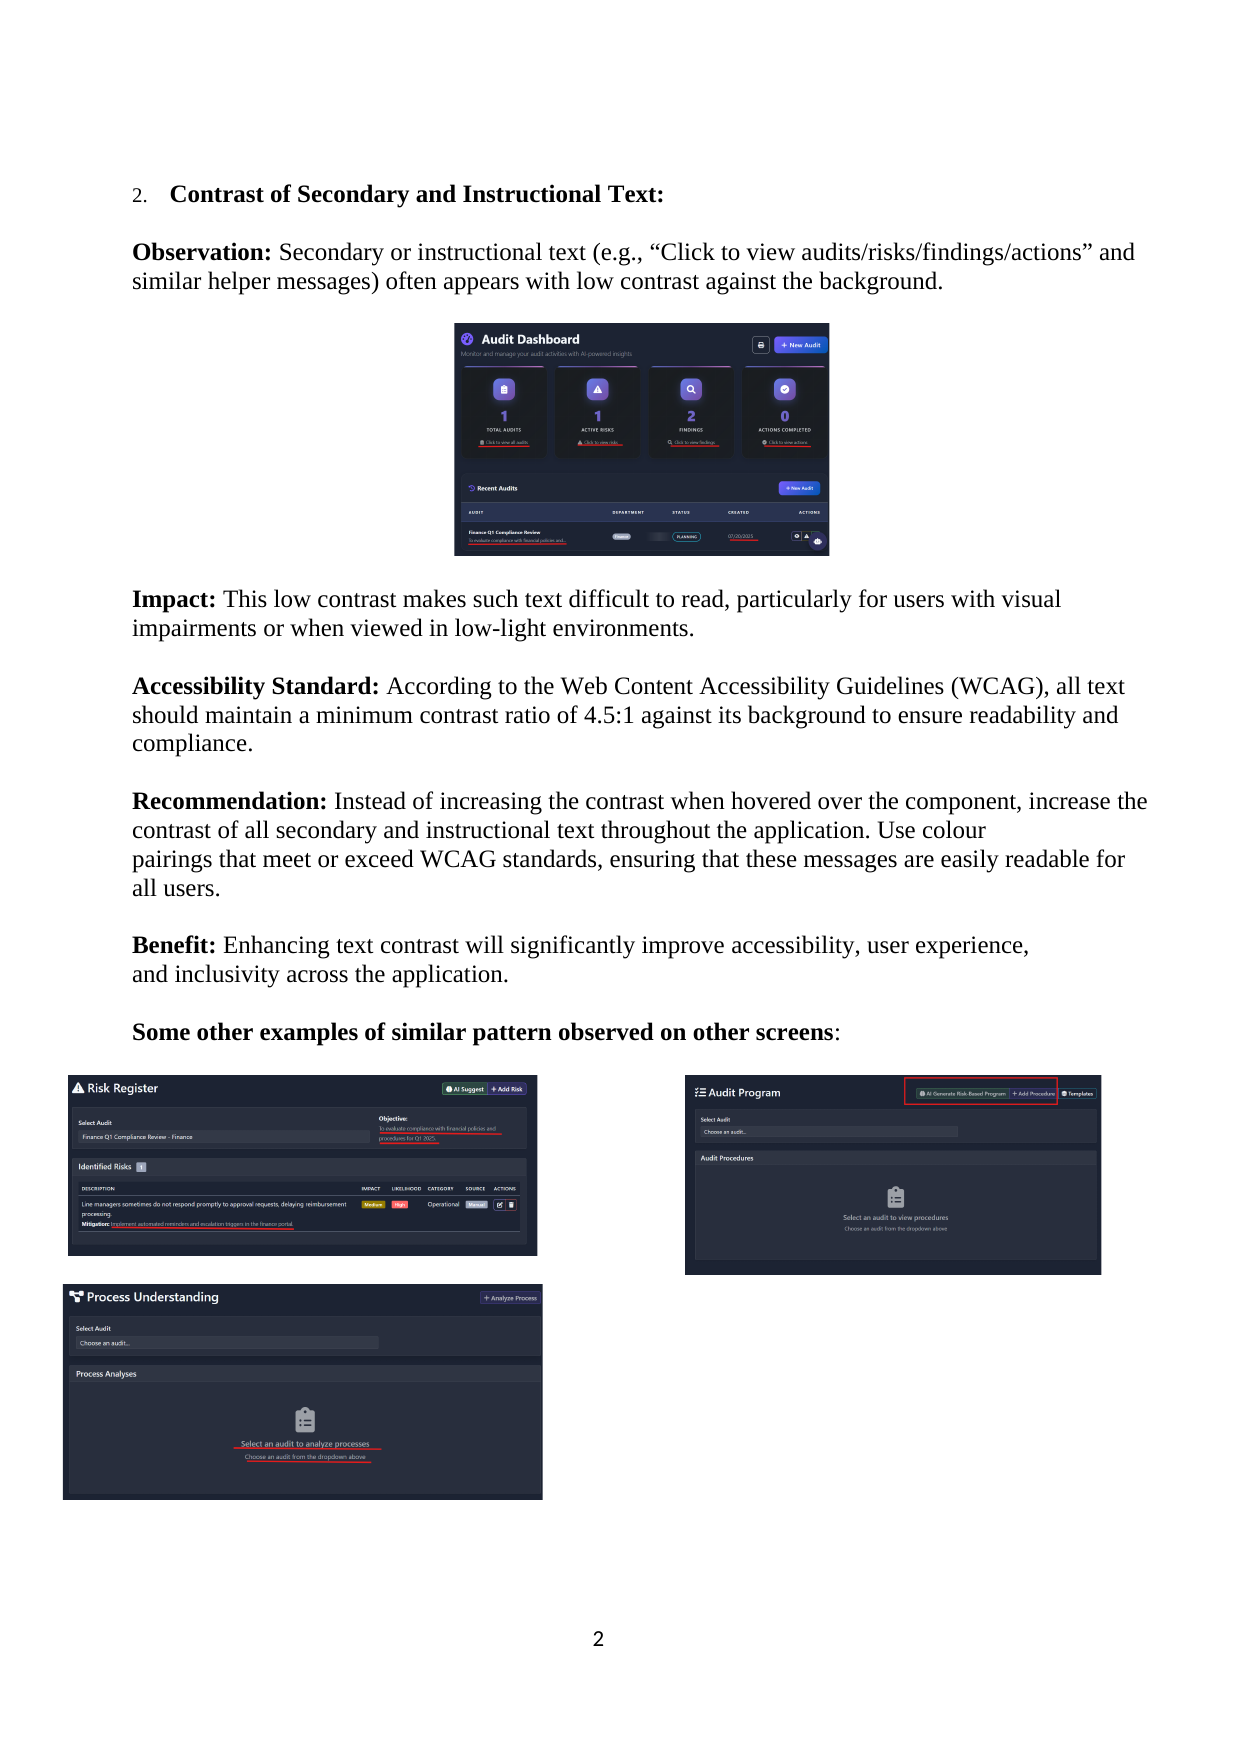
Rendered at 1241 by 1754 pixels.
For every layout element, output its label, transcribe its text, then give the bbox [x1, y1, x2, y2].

picture [685, 1075, 1102, 1275]
text Some other examples of similar pattern observed on other screens: [132, 1017, 1152, 1046]
picture [454, 323, 830, 556]
text Accessibility Standard: According to the Web Content Accessibility Guidelines (WCAG), all text should maintain a minimum contrast ratio of 4.5:1 against its background to ensure readability and compliance. [132, 671, 1152, 757]
text Recommendation: Instead of increasing the contrast when hovered over the component, increase the contrast of all secondary and instructional text throughout the application. Use colour pairings that meet or exceed WCAG standards, ensuring that these messages are easily readable for all users. [132, 786, 1152, 901]
list Contrast of Secondary and Instructional Text: [132, 179, 1152, 208]
text Benefit: Enhancing text contrast will significantly improve accessibility, user experience, and inclusivity across the application. [132, 931, 1152, 988]
text Impact: This low contrast makes such text difficult to read, particularly for users with visual impairments or when viewed in low-light environments. [132, 584, 1152, 642]
text Observation: Secondary or instructional text (e.g., “Click to view audits/risks/findings/actions” and similar helper messages) often appears with low contrast against the background. [132, 237, 1152, 294]
picture [68, 1075, 538, 1256]
picture [62, 1284, 543, 1500]
